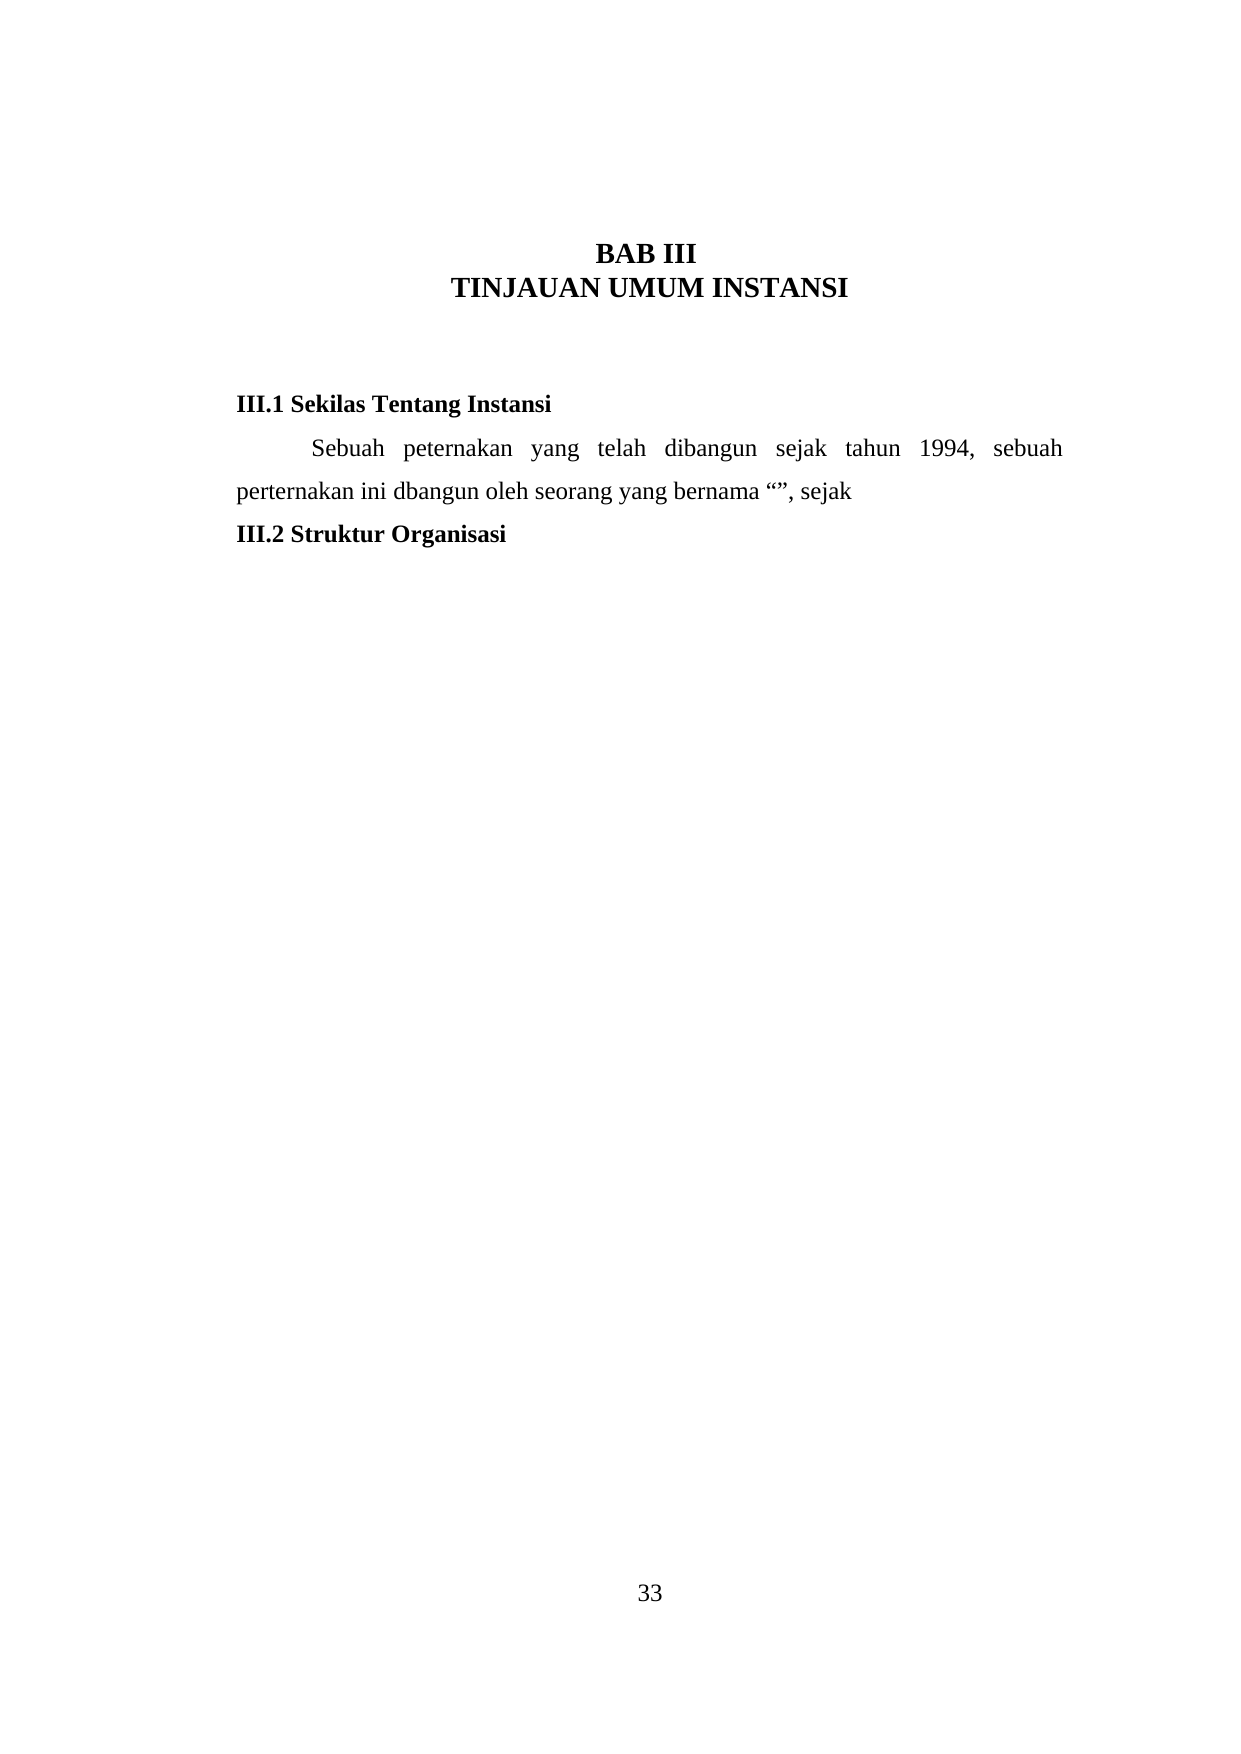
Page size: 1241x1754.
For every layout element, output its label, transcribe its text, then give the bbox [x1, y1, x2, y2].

subtitle TINJAUAN UMUM INSTANSI [236, 236, 1063, 303]
subtitle Sekilas Tentang Instansi [236, 389, 1063, 418]
text Sebuah peternakan yang telah dibangun sejak tahun 1994, sebuah perternakan ini dbangun oleh seorang yang bernama “”, sejak [236, 433, 1063, 504]
subtitle Struktur Organisasi [236, 519, 1063, 548]
